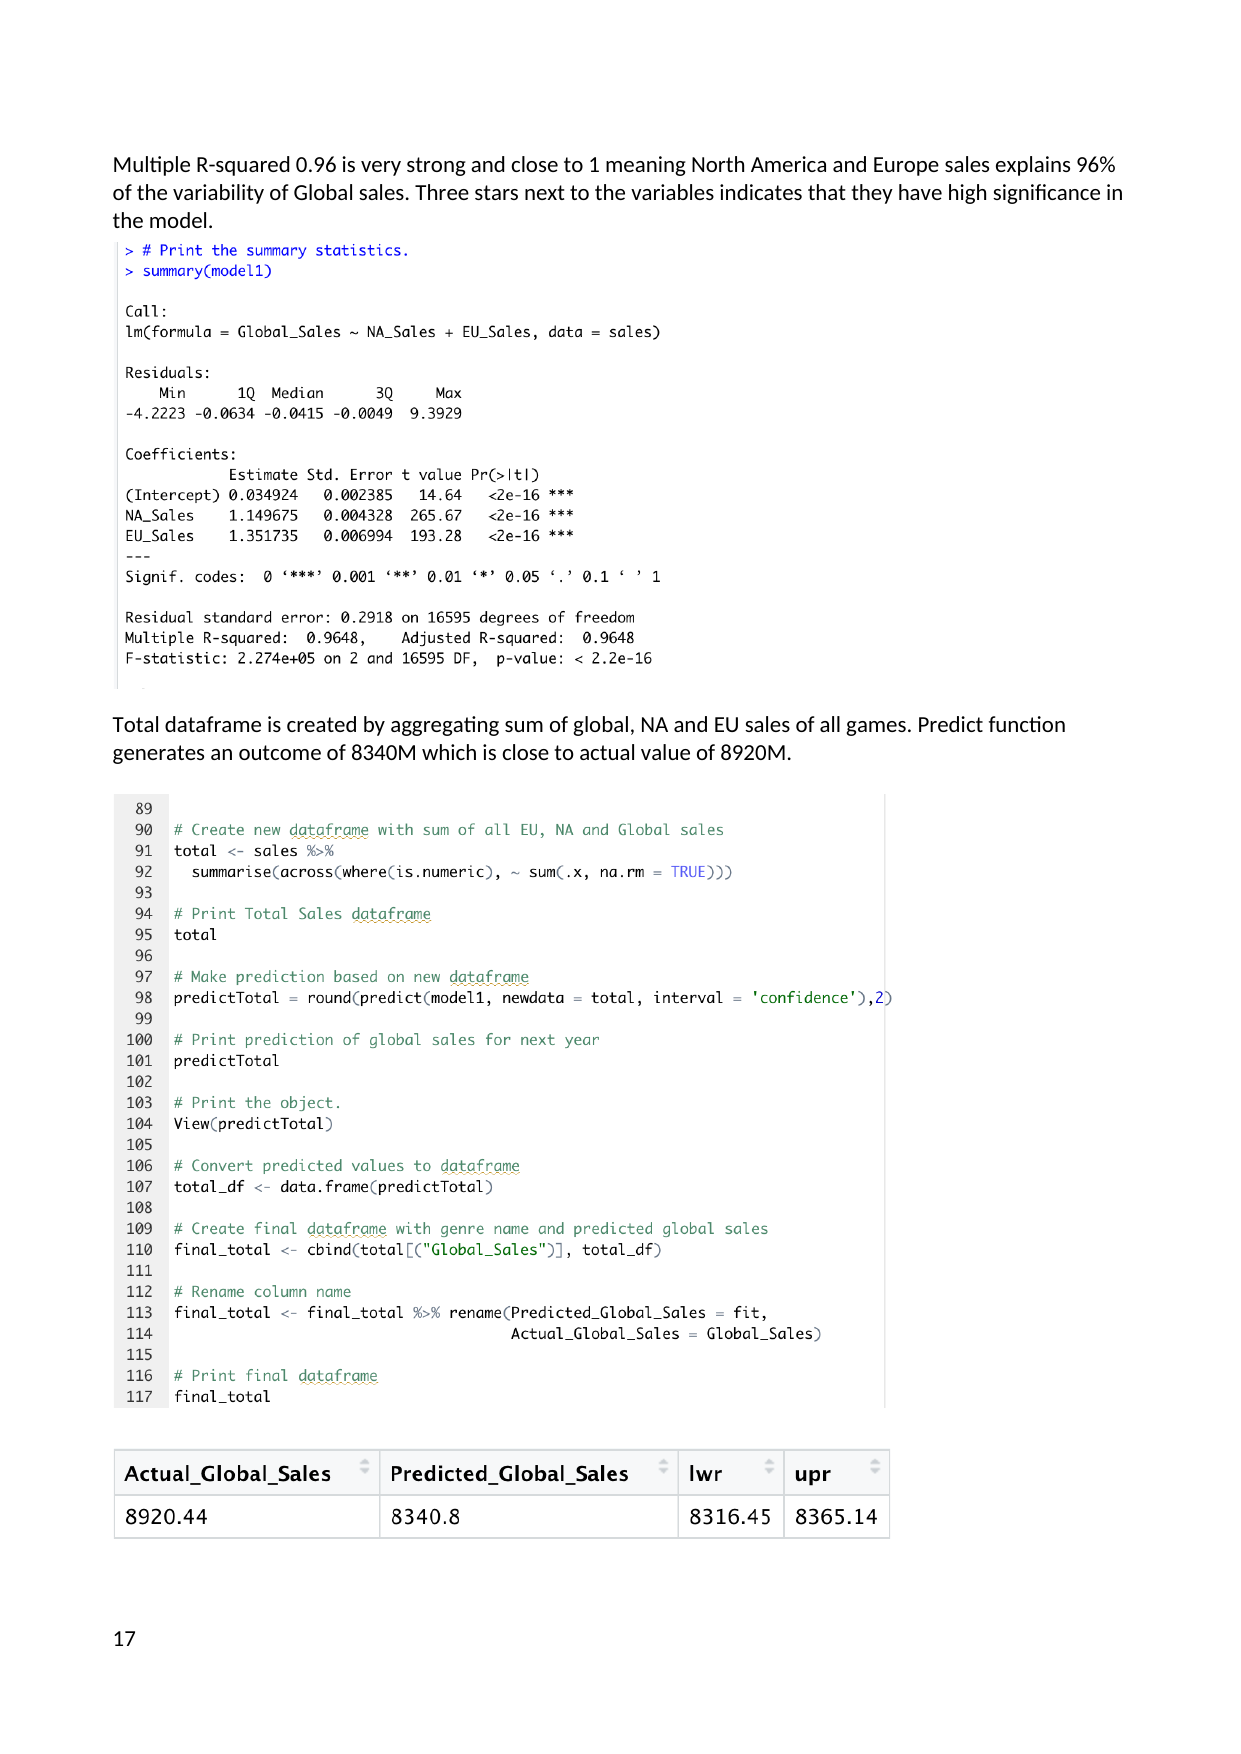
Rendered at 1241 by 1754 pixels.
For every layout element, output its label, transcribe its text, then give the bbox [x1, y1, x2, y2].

text Multiple R-squared 0.96 is very strong and close to 1 meaning North America and Europe sales explains 96% of the variability of Global sales. Three stars next to the variables indicates that they have high significance in the model. [112, 150, 1128, 234]
picture [113, 1448, 893, 1544]
picture [113, 794, 911, 1410]
text Total dataframe is created by aggregating sum of global, NA and EU sales of all games. Predict function generates an outcome of 8340M which is close to actual value of 8920M. [112, 710, 1128, 766]
picture [113, 546, 719, 690]
